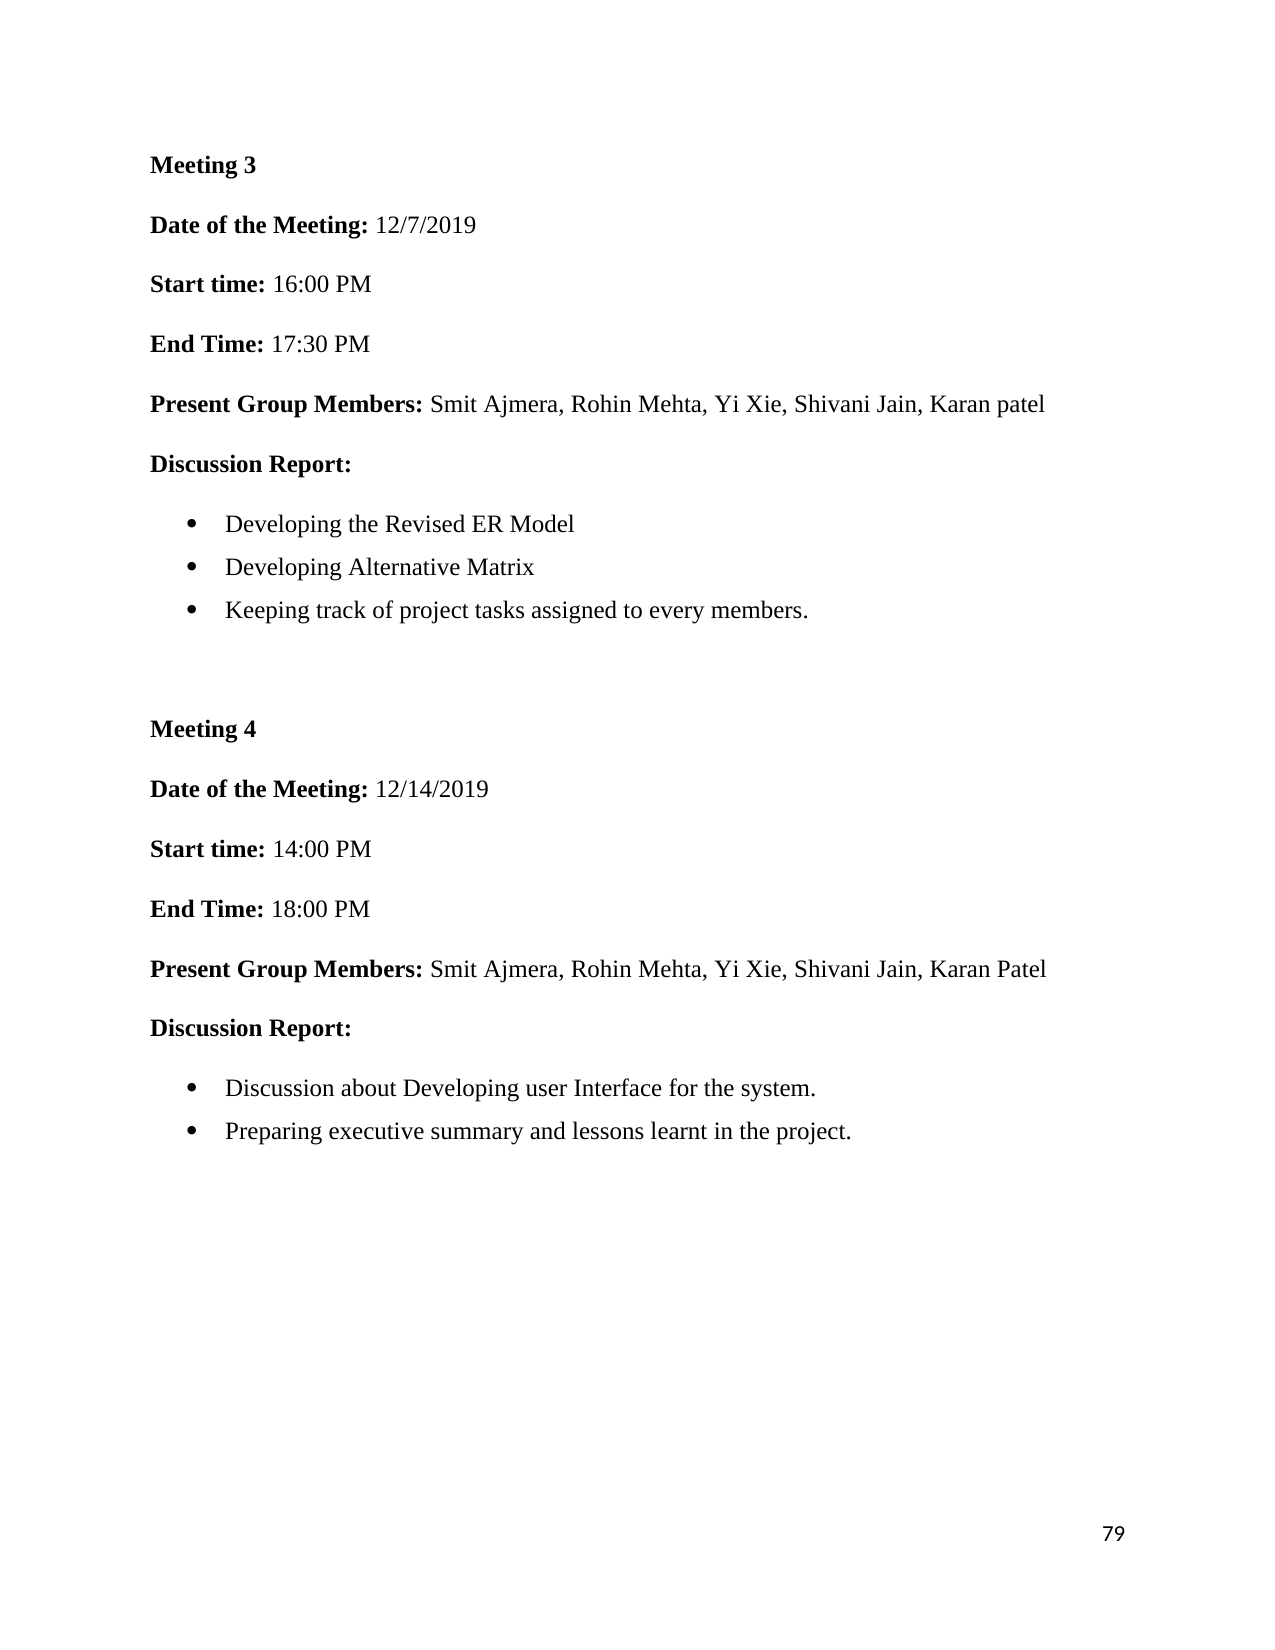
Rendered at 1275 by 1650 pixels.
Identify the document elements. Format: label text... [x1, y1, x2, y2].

list Developing Alternative Matrix [187, 552, 1125, 581]
text End Time: 18:00 PM [150, 894, 1125, 923]
text Discussion Report: [150, 449, 1125, 478]
list Preparing executive summary and lessons learnt in the project. [187, 1116, 1125, 1145]
text Date of the Meeting: 12/7/2019 [150, 210, 1125, 238]
text Discussion Report: [150, 1013, 1125, 1042]
text Meeting 3 [150, 150, 1125, 179]
text Start time: 16:00 PM [150, 269, 1125, 298]
list Discussion about Developing user Interface for the system. [187, 1073, 1125, 1102]
list Keeping track of project tasks assigned to every members. [187, 595, 1125, 624]
text Present Group Members: Smit Ajmera, Rohin Mehta, Yi Xie, Shivani Jain, Karan Patel [150, 954, 1125, 982]
text End Time: 17:30 PM [150, 329, 1125, 358]
text Present Group Members: Smit Ajmera, Rohin Mehta, Yi Xie, Shivani Jain, Karan patel [150, 389, 1125, 418]
text Meeting 4 [150, 714, 1125, 743]
list Developing the Revised ER Model [187, 509, 1125, 537]
text Start time: 14:00 PM [150, 834, 1125, 863]
text Date of the Meeting: 12/14/2019 [150, 774, 1125, 803]
